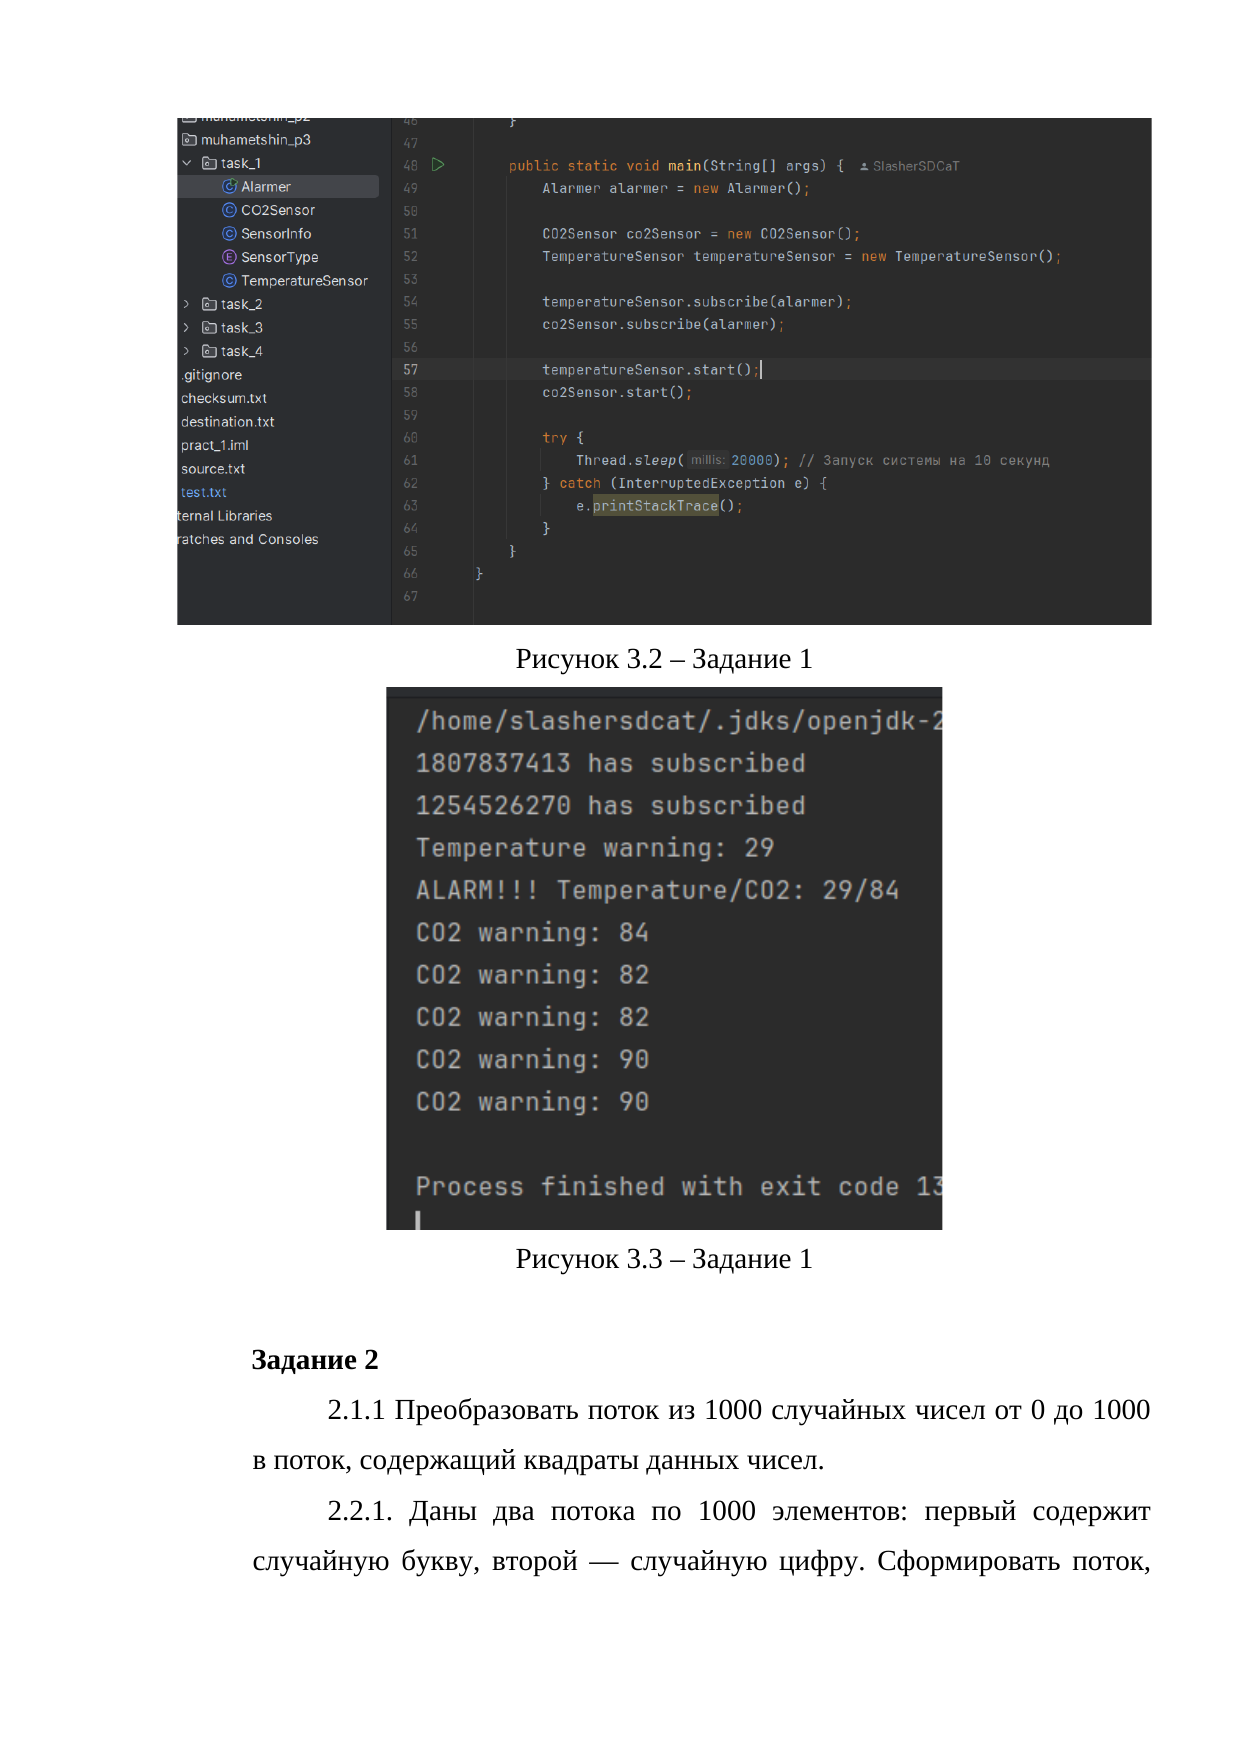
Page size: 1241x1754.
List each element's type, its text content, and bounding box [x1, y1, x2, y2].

picture [177, 118, 1152, 625]
picture [386, 687, 943, 1230]
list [252, 1493, 1152, 1577]
list Задание 2 [177, 1342, 1152, 1375]
text Рисунок 3.3 – Задание 1 [177, 1241, 1152, 1275]
list 2.1.1 Преобразовать поток из 1000 случайных чисел от 0 до 1000 в поток, содержащий квадраты данных чисел. [252, 1392, 1152, 1476]
